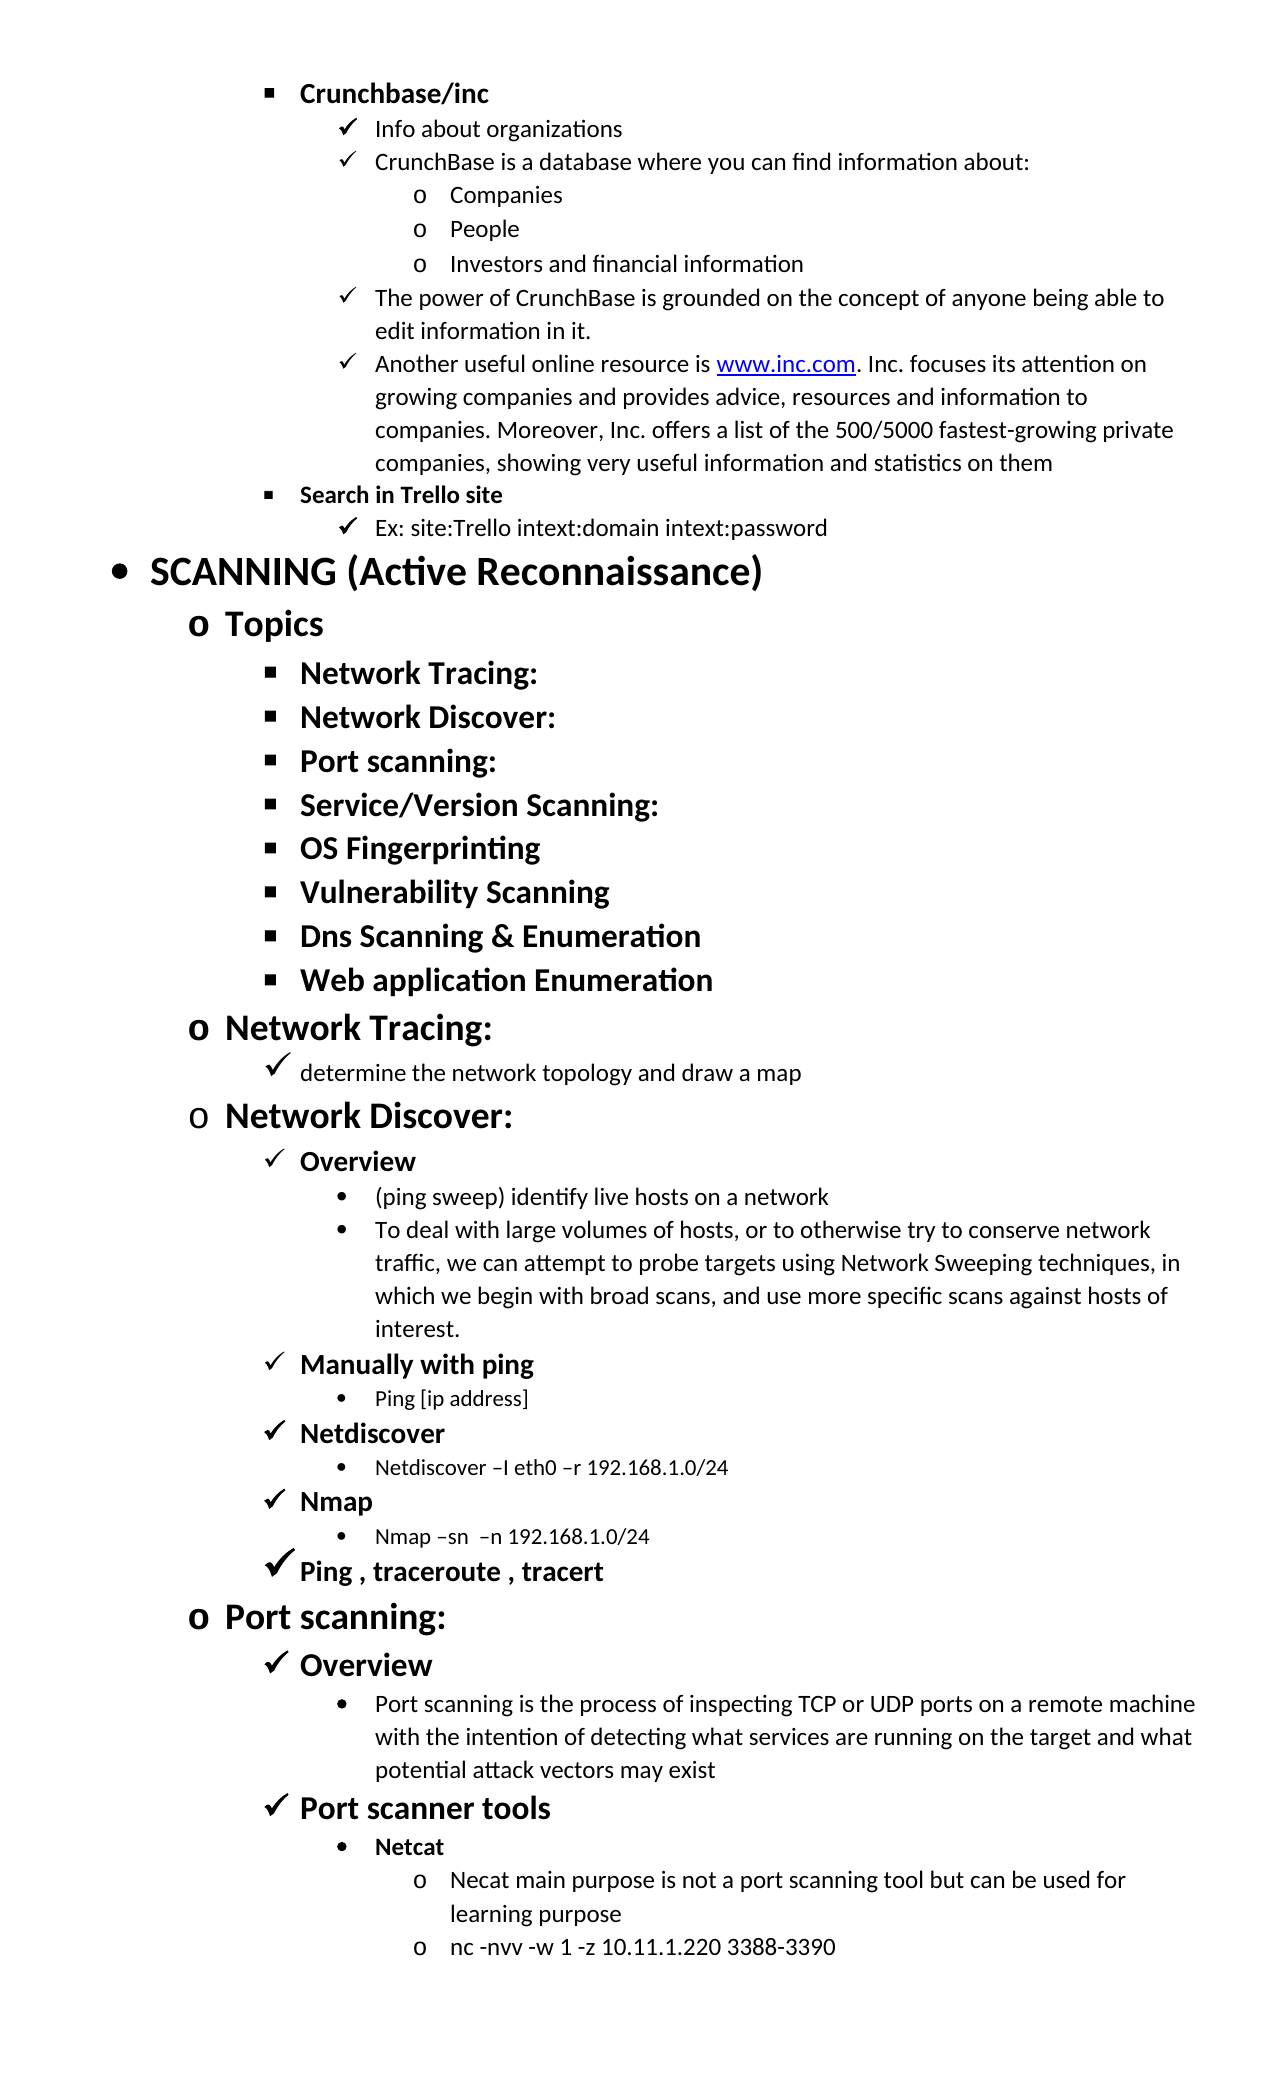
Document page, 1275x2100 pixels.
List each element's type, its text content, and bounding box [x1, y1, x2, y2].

list The power of CrunchBase is grounded on the concept of anyone being able to edit information in it. [337, 282, 1200, 346]
list Network Discover: [262, 696, 1200, 736]
list Port scanner tools [262, 1787, 1200, 1828]
list Ex: site:Trello intext:domain intext:password [337, 512, 1200, 543]
list People [412, 213, 1200, 245]
list Crunchbase/inc [262, 75, 1200, 111]
list Nmap –sn –n 192.168.1.0/24 [337, 1522, 1200, 1550]
list Network Tracing: [187, 1003, 1200, 1051]
list Service/Version Scanning: [262, 784, 1200, 824]
list Netcat [337, 1831, 1200, 1862]
list Manually with ping [262, 1346, 1200, 1382]
list Port scanning: [262, 740, 1200, 780]
list Overview [262, 1143, 1200, 1179]
list Nmap [262, 1483, 1200, 1519]
list Web application Enumeration [262, 959, 1200, 1000]
list Network Tracing: [262, 652, 1200, 692]
list Network Discover: [187, 1092, 1200, 1139]
list nc -nvv -w 1 -z 10.11.1.220 3388-3390 [412, 1931, 1200, 1963]
list Ping , traceroute , tracert [262, 1552, 1200, 1590]
list To deal with large volumes of hosts, or to otherwise try to conserve network traffic, we can attempt to probe targets using Network Sweeping techniques, in which we begin with broad scans, and use more specific scans against hosts of interest. [337, 1214, 1200, 1344]
list Info about organizations [337, 113, 1200, 144]
list Netdiscover –I eth0 –r 192.168.1.0/24 [337, 1453, 1200, 1481]
list Companies [412, 179, 1200, 211]
list CrunchBase is a database where you can find information about: [337, 146, 1200, 177]
list Overview [262, 1644, 1200, 1685]
list SCANNING (Active Reconnaissance) [112, 545, 1200, 596]
list Port scanning: [187, 1593, 1200, 1641]
list OS Fingerprinting [262, 828, 1200, 868]
list Investors and financial information [412, 248, 1200, 279]
list (ping sweep) identify live hosts on a network [337, 1182, 1200, 1212]
list Netdiscover [262, 1415, 1200, 1450]
list Necat main purpose is not a port scanning tool but can be used for learning purpose [412, 1864, 1200, 1929]
list Search in Trello site [262, 479, 1200, 510]
list Port scanning is the process of inspecting TCP or UDP ports on a remote machine with the intention of detecting what services are running on the target and what potential attack vectors may exist [337, 1688, 1200, 1785]
list Topics [187, 600, 1200, 648]
list Ping [ip address] [337, 1384, 1200, 1413]
list determine the network topology and draw a map [262, 1055, 1200, 1089]
list Dns Scanning & Enumeration [262, 916, 1200, 956]
list Vulnerability Scanning [262, 872, 1200, 912]
list Another useful online resource is www.inc.com. Inc. focuses its attention on growing companies and provides advice, resources and information to companies. Moreover, Inc. offers a list of the 500/5000 fastest-growing private companies, showing very useful information and statistics on them [337, 348, 1200, 477]
